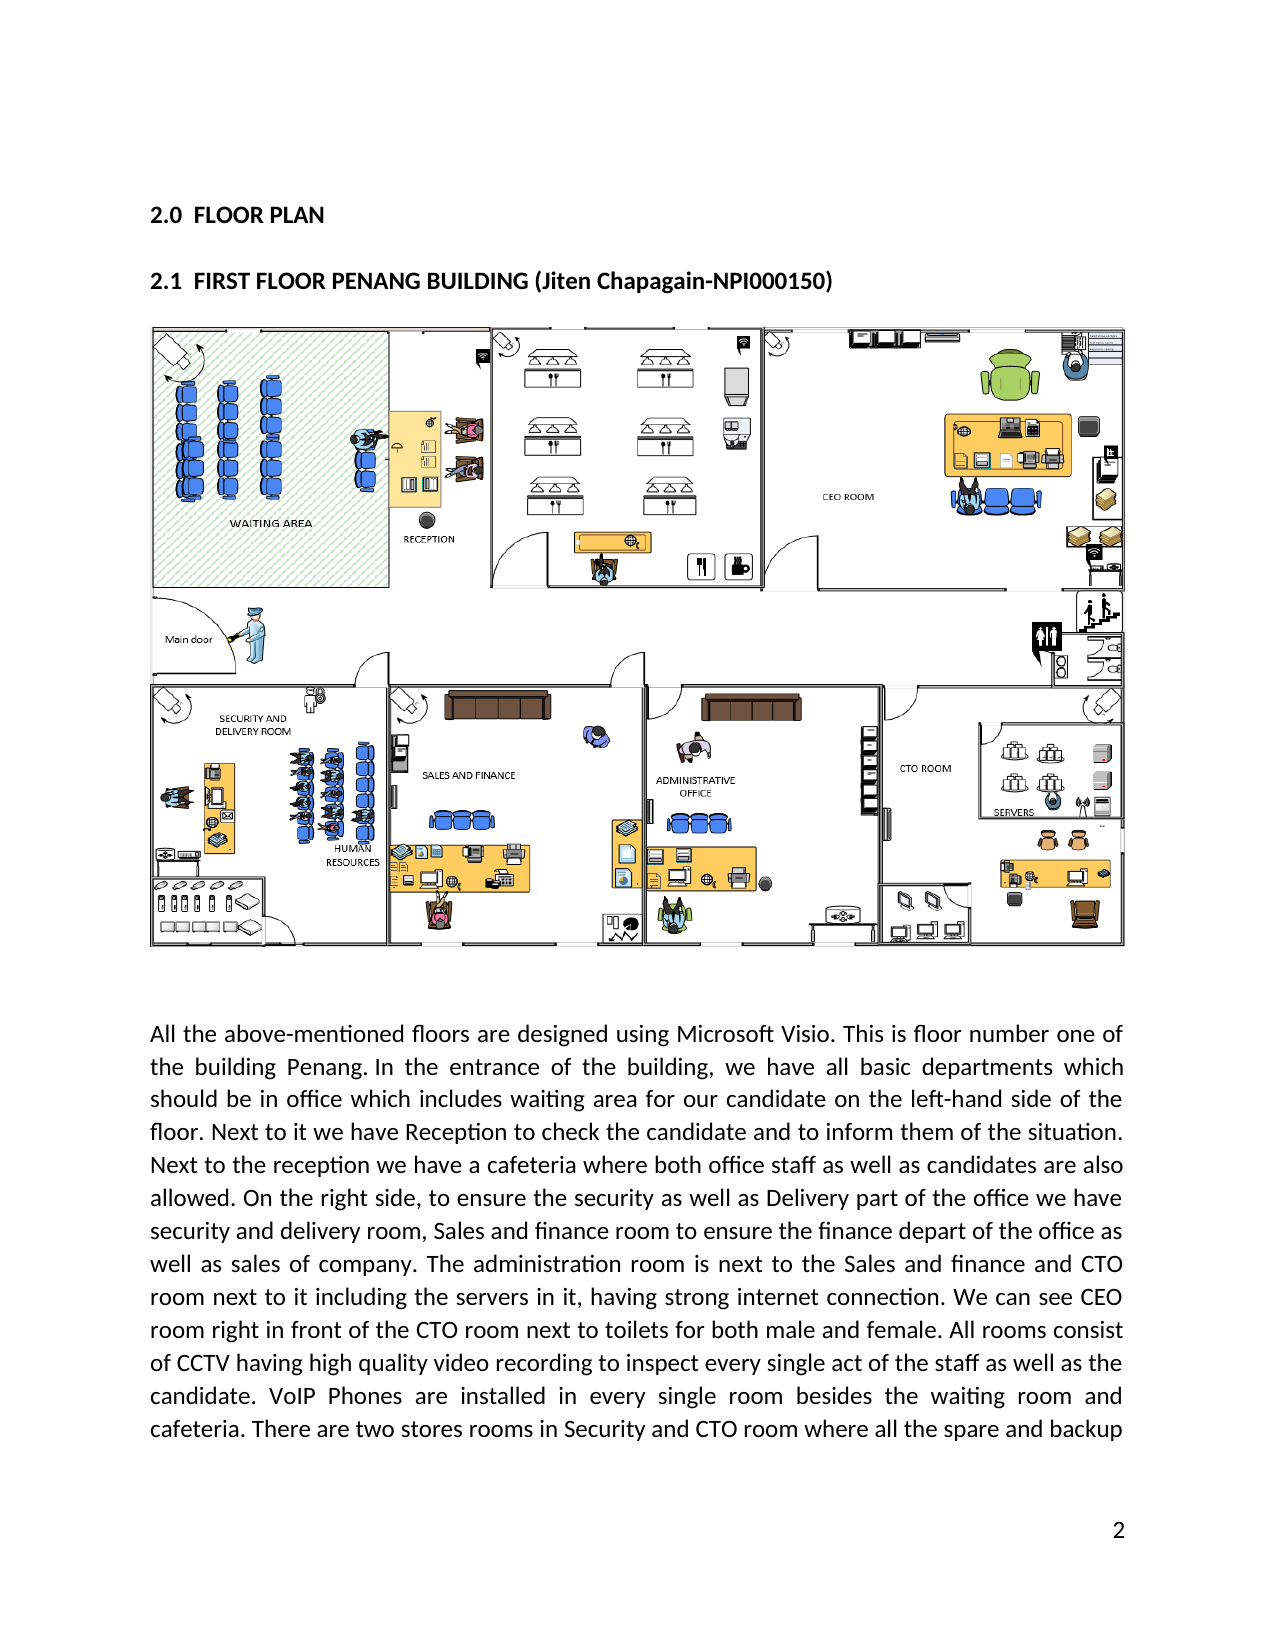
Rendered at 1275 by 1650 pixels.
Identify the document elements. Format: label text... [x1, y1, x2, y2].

list FIRST FLOOR PENANG BUILDING (Jiten Chapagain-NPI000150) [150, 265, 1125, 296]
list FLOOR PLAN [150, 199, 1125, 230]
picture [150, 327, 1125, 947]
